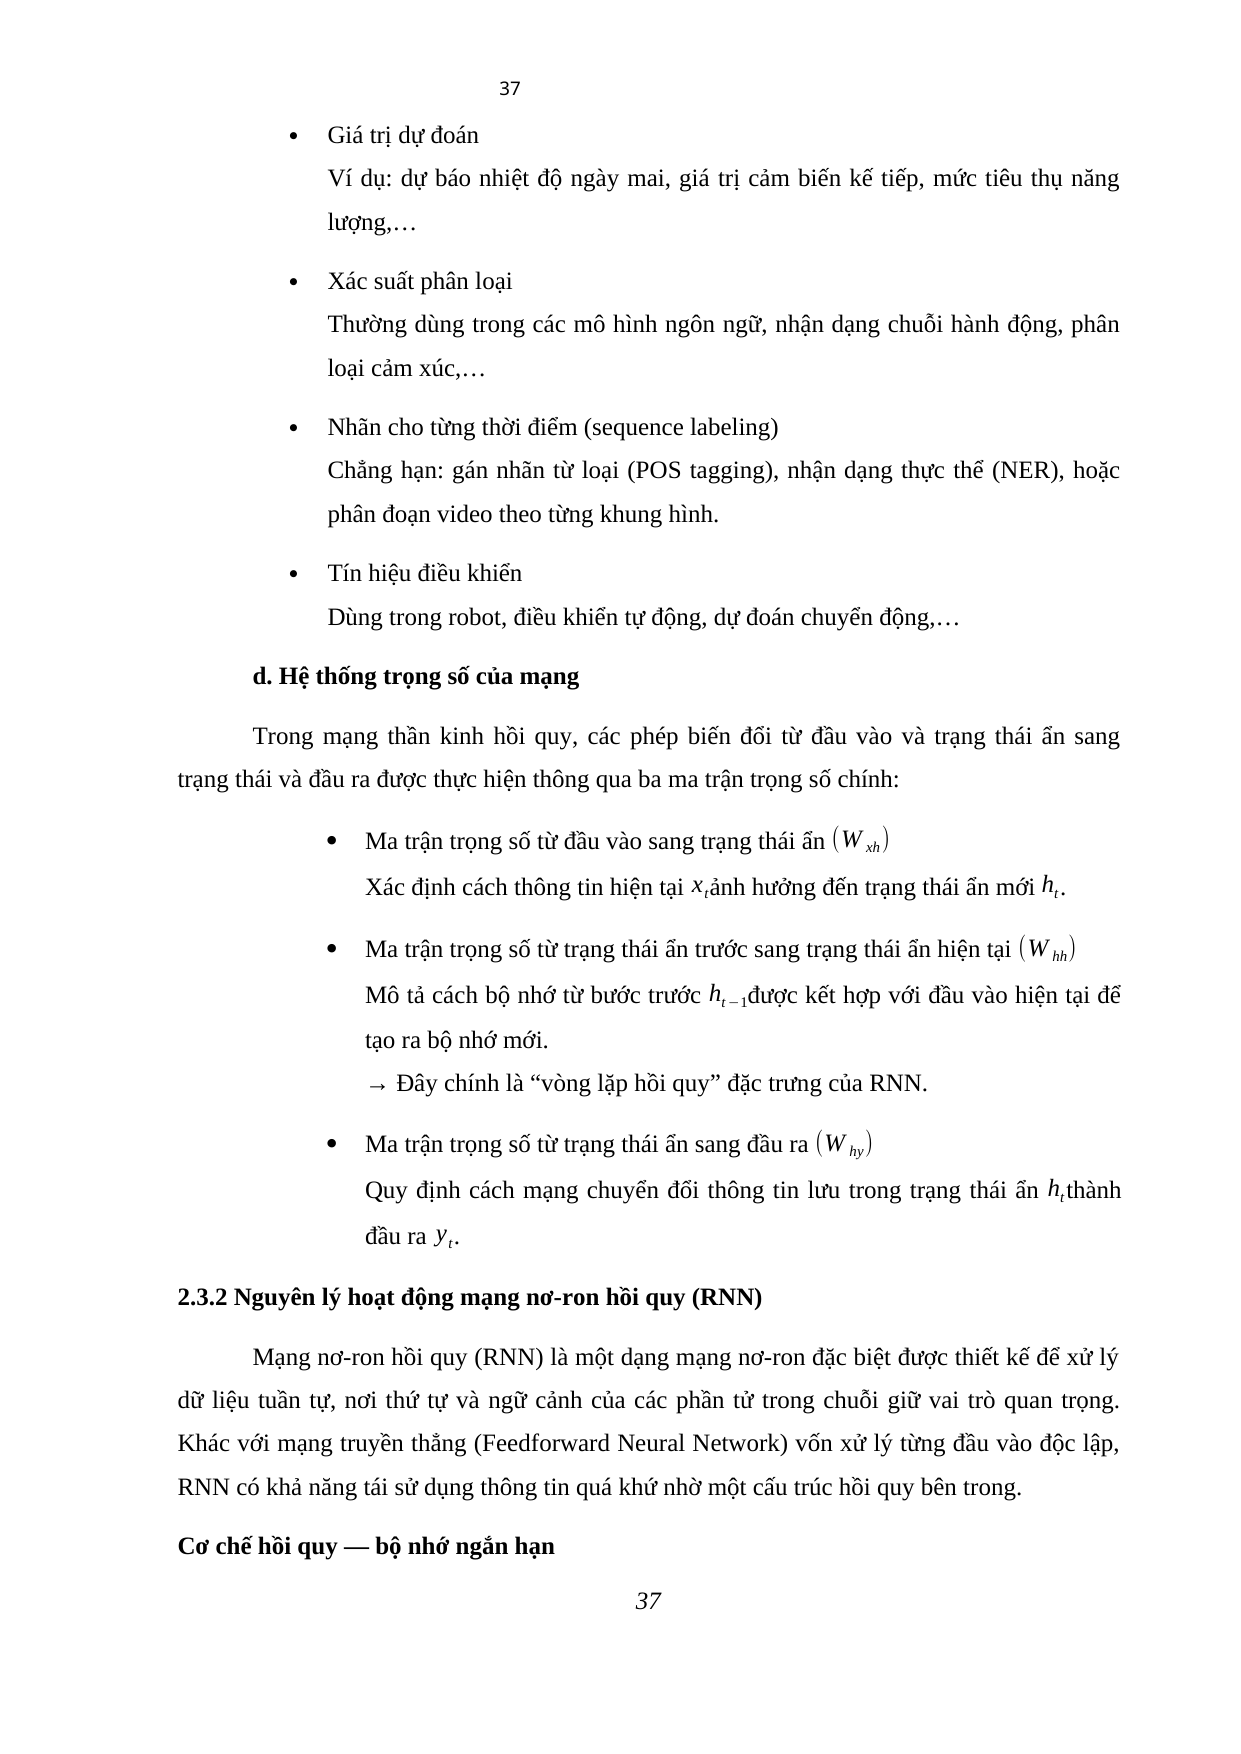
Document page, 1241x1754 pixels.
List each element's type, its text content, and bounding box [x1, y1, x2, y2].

list Ma trận trọng số từ trạng thái ẩn sang đầu ra Quy định cách mạng chuyển đổi thông tin lưu trong trạng thái ẩn thành đầu ra . [327, 1128, 1121, 1251]
text d. Hệ thống trọng số của mạng [177, 661, 1121, 690]
list Nhãn cho từng thời điểm (sequence labeling) Chẳng hạn: gán nhãn từ loại (POS tagging), nhận dạng thực thể (NER), hoặc phân đoạn video theo từng khung hình. [290, 412, 1121, 527]
text Cơ chế hồi quy — bộ nhớ ngắn hạn [177, 1531, 1121, 1560]
text 2.3.2 Nguyên lý hoạt động mạng nơ-ron hồi quy (RNN) [177, 1282, 1121, 1311]
text Mạng nơ-ron hồi quy (RNN) là một dạng mạng nơ-ron đặc biệt được thiết kế để xử lý dữ liệu tuần tự, nơi thứ tự và ngữ cảnh của các phần tử trong chuỗi giữ vai trò quan trọng. Khác với mạng truyền thẳng (Feedforward Neural Network) vốn xử lý từng đầu vào độc lập, RNN có khả năng tái sử dụng thông tin quá khứ nhờ một cấu trúc hồi quy bên trong. [177, 1342, 1121, 1500]
text Trong mạng thần kinh hồi quy, các phép biến đổi từ đầu vào và trạng thái ẩn sang trạng thái và đầu ra được thực hiện thông qua ba ma trận trọng số chính: [177, 721, 1121, 793]
list Tín hiệu điều khiển Dùng trong robot, điều khiển tự động, dự đoán chuyển động,… [290, 558, 1121, 630]
list Giá trị dự đoán Ví dụ: dự báo nhiệt độ ngày mai, giá trị cảm biến kế tiếp, mức tiêu thụ năng lượng,… [290, 120, 1121, 235]
list Xác suất phân loại Thường dùng trong các mô hình ngôn ngữ, nhận dạng chuỗi hành động, phân loại cảm xúc,… [290, 266, 1121, 381]
list Ma trận trọng số từ trạng thái ẩn trước sang trạng thái ẩn hiện tại Mô tả cách bộ nhớ từ bước trước được kết hợp với đầu vào hiện tại để tạo ra bộ nhớ mới. → Đây chính là “vòng lặp hồi quy” đặc trưng của RNN. [327, 933, 1121, 1097]
list Ma trận trọng số từ đầu vào sang trạng thái ẩn Xác định cách thông tin hiện tại ảnh hưởng đến trạng thái ẩn mới . [327, 824, 1121, 902]
